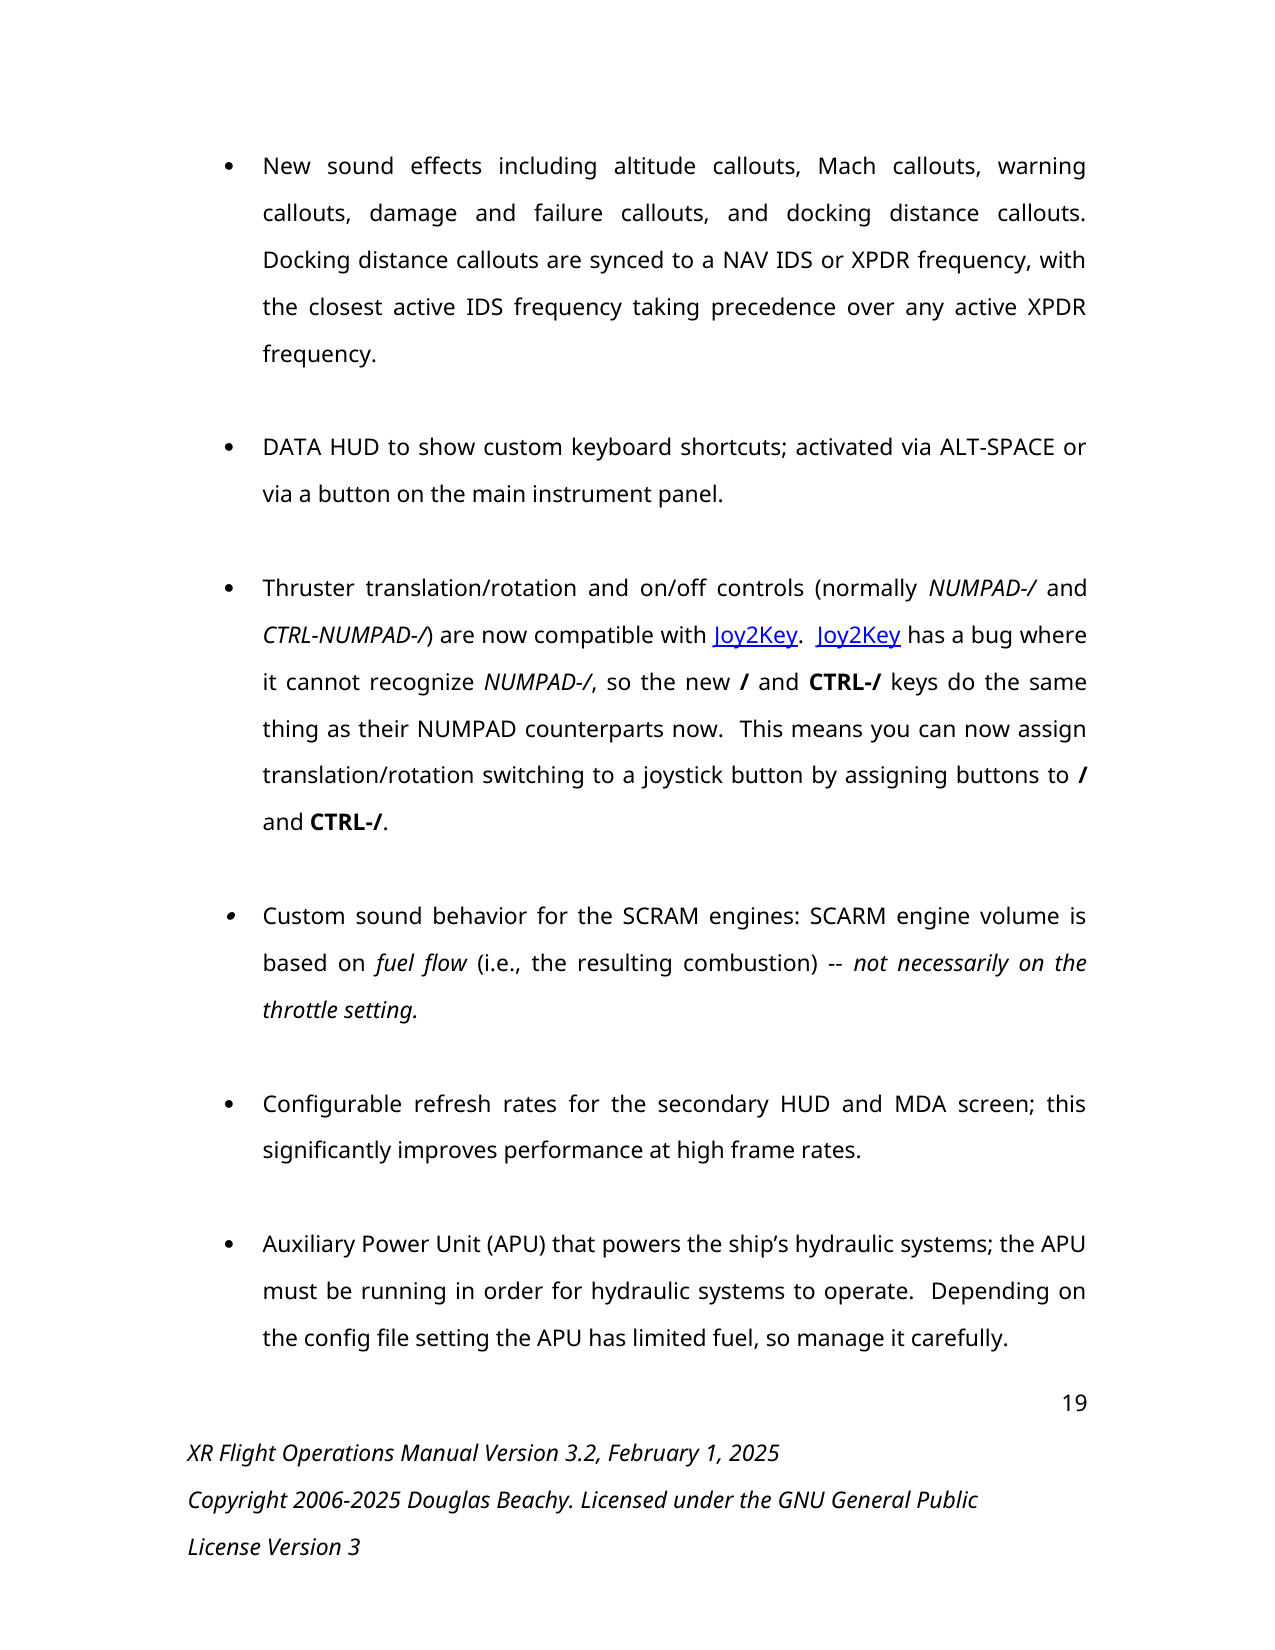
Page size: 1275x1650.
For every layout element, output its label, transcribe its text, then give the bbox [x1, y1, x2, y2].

list Configurable refresh rates for the secondary HUD and MDA screen; this significantly improves performance at high frame rates. [225, 1087, 1087, 1166]
list Auxiliary Power Unit (APU) that powers the ship’s hydraulic systems; the APU must be running in order for hydraulic systems to operate. Depending on the config file setting the APU has limited fuel, so manage it carefully. [225, 1228, 1087, 1353]
list Custom sound behavior for the SCRAM engines: SCARM engine volume is based on fuel flow (i.e., the resulting combustion) -- not necessarily on the throttle setting. [225, 900, 1087, 1025]
list DATA HUD to show custom keyboard shortcuts; activated via ALT-SPACE or via a button on the main instrument panel. [225, 431, 1087, 509]
list Thruster translation/rotation and on/off controls (normally NUMPAD-/ and CTRL-NUMPAD-/) are now compatible with Joy2Key. Joy2Key has a bug where it cannot recognize NUMPAD-/, so the new / and CTRL-/ keys do the same thing as their NUMPAD counterparts now. This means you can now assign translation/rotation switching to a joystick button by assigning buttons to / and CTRL-/. [225, 572, 1087, 837]
list New sound effects including altitude callouts, Mach callouts, warning callouts, damage and failure callouts, and docking distance callouts. Docking distance callouts are synced to a NAV IDS or XPDR frequency, with the closest active IDS frequency taking precedence over any active XPDR frequency. [225, 150, 1087, 369]
